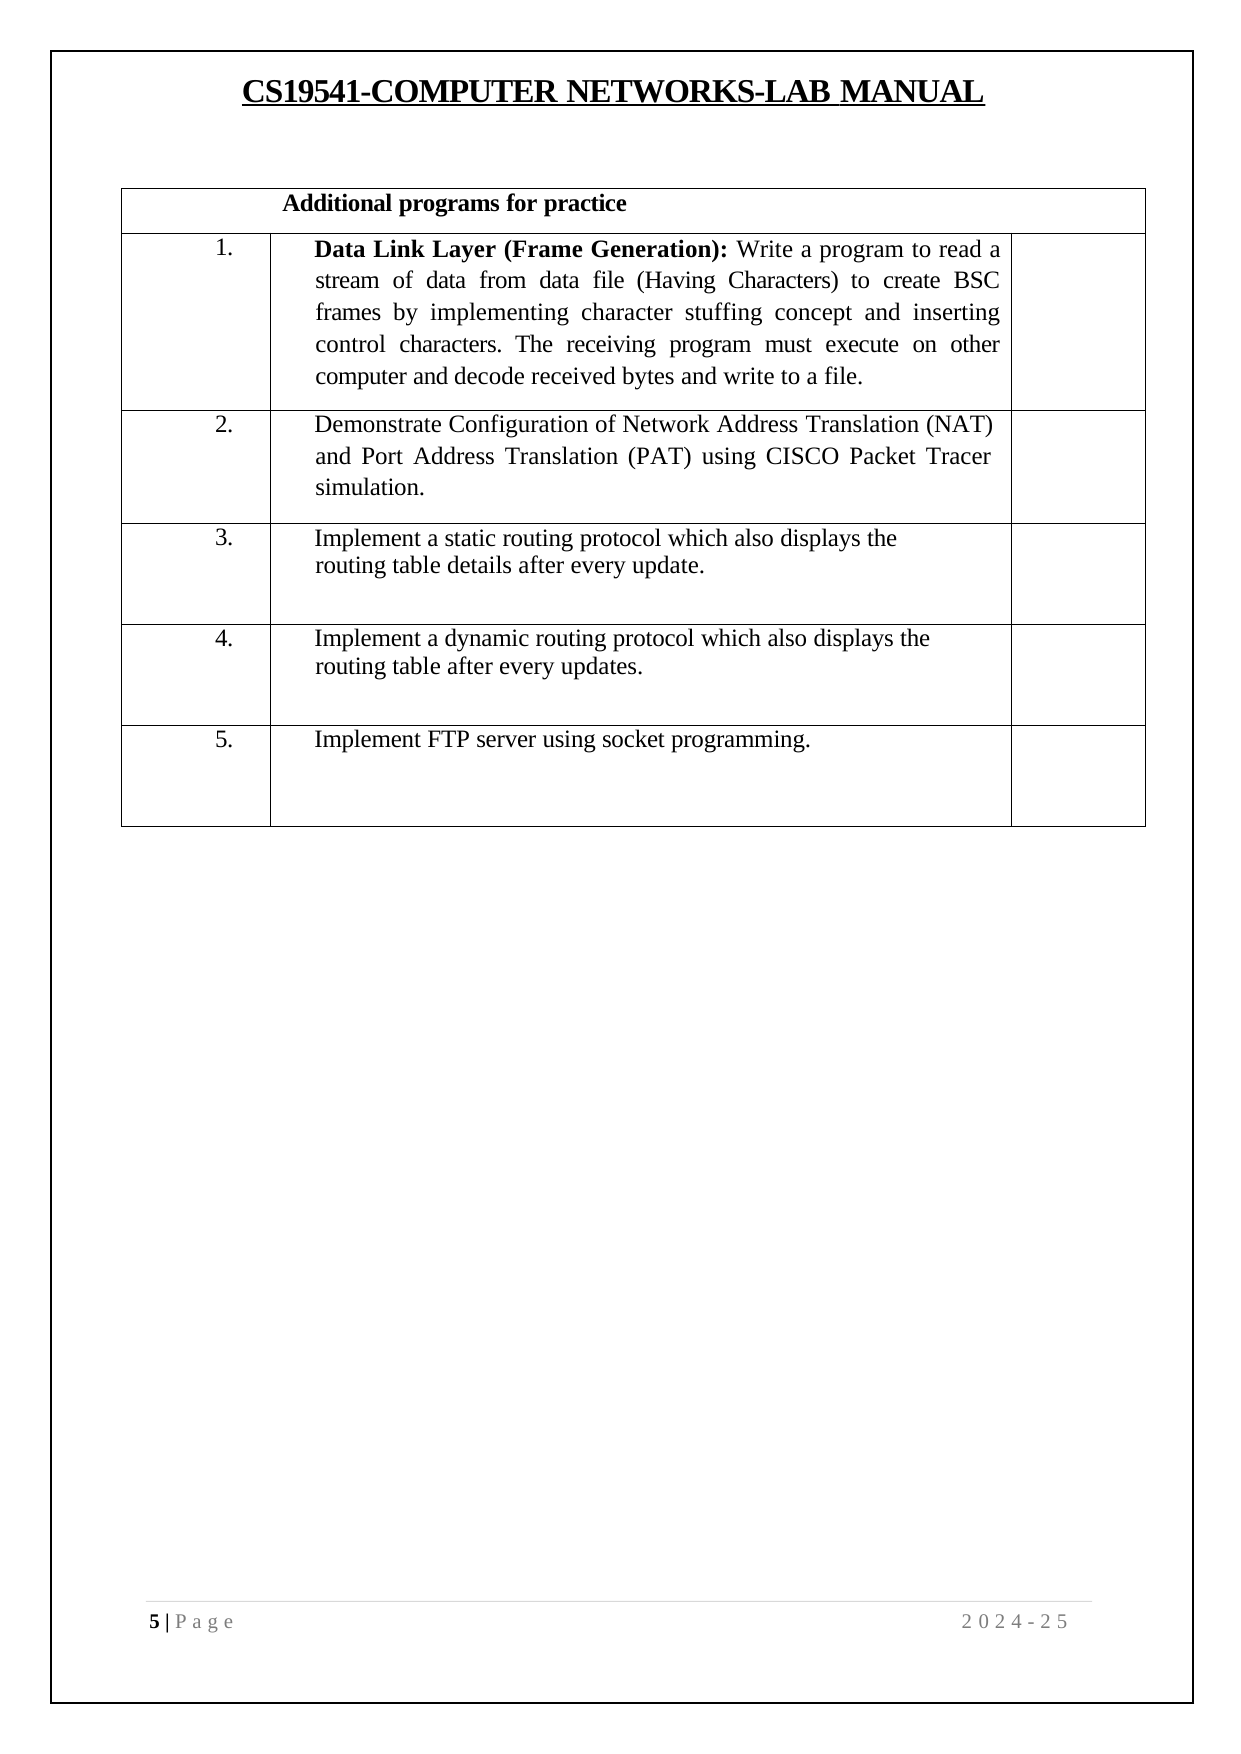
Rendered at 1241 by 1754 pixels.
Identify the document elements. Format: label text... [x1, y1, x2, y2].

table_cell 4. [122, 625, 270, 724]
table_cell Implement a dynamic routing protocol which also displays the routing table after every updates. [271, 625, 1011, 724]
table_cell 2. [122, 411, 270, 523]
table_cell 1. [122, 234, 270, 410]
table_cell [1012, 524, 1145, 624]
table_cell 3. [122, 524, 270, 624]
table_cell 5. [122, 726, 270, 826]
table_cell [1012, 411, 1145, 523]
table_cell Data Link Layer (Frame Generation): Write a program to read a stream of data from data file (Having Characters) to create BSC frames by implementing character stuffing concept and inserting control characters. The receiving program must execute on other computer and decode received bytes and write to a file. [271, 234, 1011, 410]
table_header Additional programs for practice [122, 189, 1145, 233]
table_cell Implement FTP server using socket programming. [271, 726, 1011, 826]
table_cell [1012, 726, 1145, 826]
table_cell [1012, 234, 1145, 410]
table_cell [1012, 625, 1145, 724]
table_cell Implement a static routing protocol which also displays the routing table details after every update. [271, 524, 1011, 624]
table_cell Demonstrate Configuration of Network Address Translation (NAT) and Port Address Translation (PAT) using CISCO Packet Tracer simulation. [271, 411, 1011, 523]
